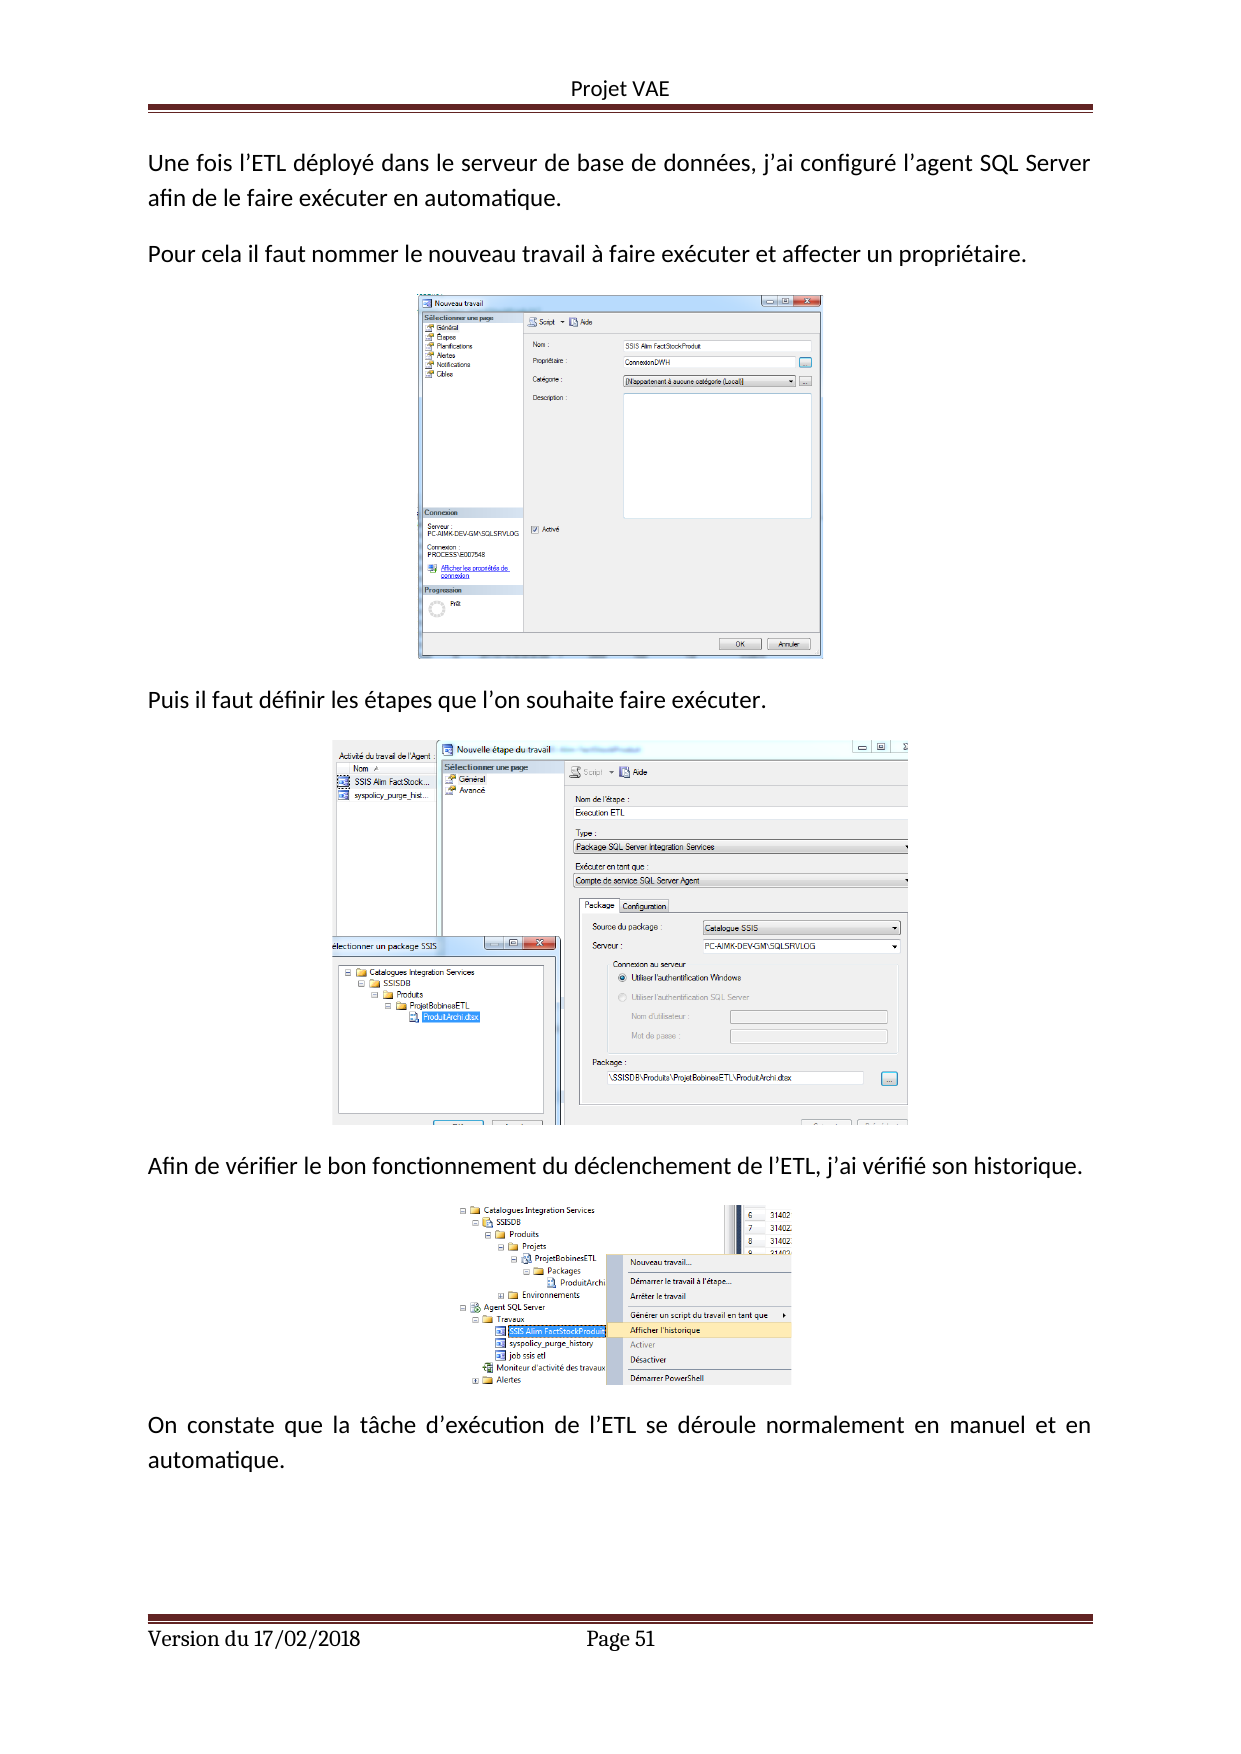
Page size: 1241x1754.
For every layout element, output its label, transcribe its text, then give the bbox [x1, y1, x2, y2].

picture [332, 740, 908, 1125]
text Puis il faut définir les étapes que l’on souhaite faire exécuter. [148, 684, 1093, 714]
text Une fois l’ETL déployé dans le serveur de base de données, j’ai configuré l’agent SQL Server afin de le faire exécuter en automatique. [148, 148, 1093, 213]
text Afin de vérifier le bon fonctionnement du déclenchement de l’ETL, j’ai vérifié son historique. [148, 1150, 1093, 1181]
picture [448, 1205, 792, 1385]
text Pour cela il faut nommer le nouveau travail à faire exécuter et affecter un propriétaire. [148, 238, 1093, 269]
text On constate que la tâche d’exécution de l’ETL se déroule normalement en manuel et en automatique. [148, 1409, 1093, 1475]
picture [417, 294, 824, 659]
